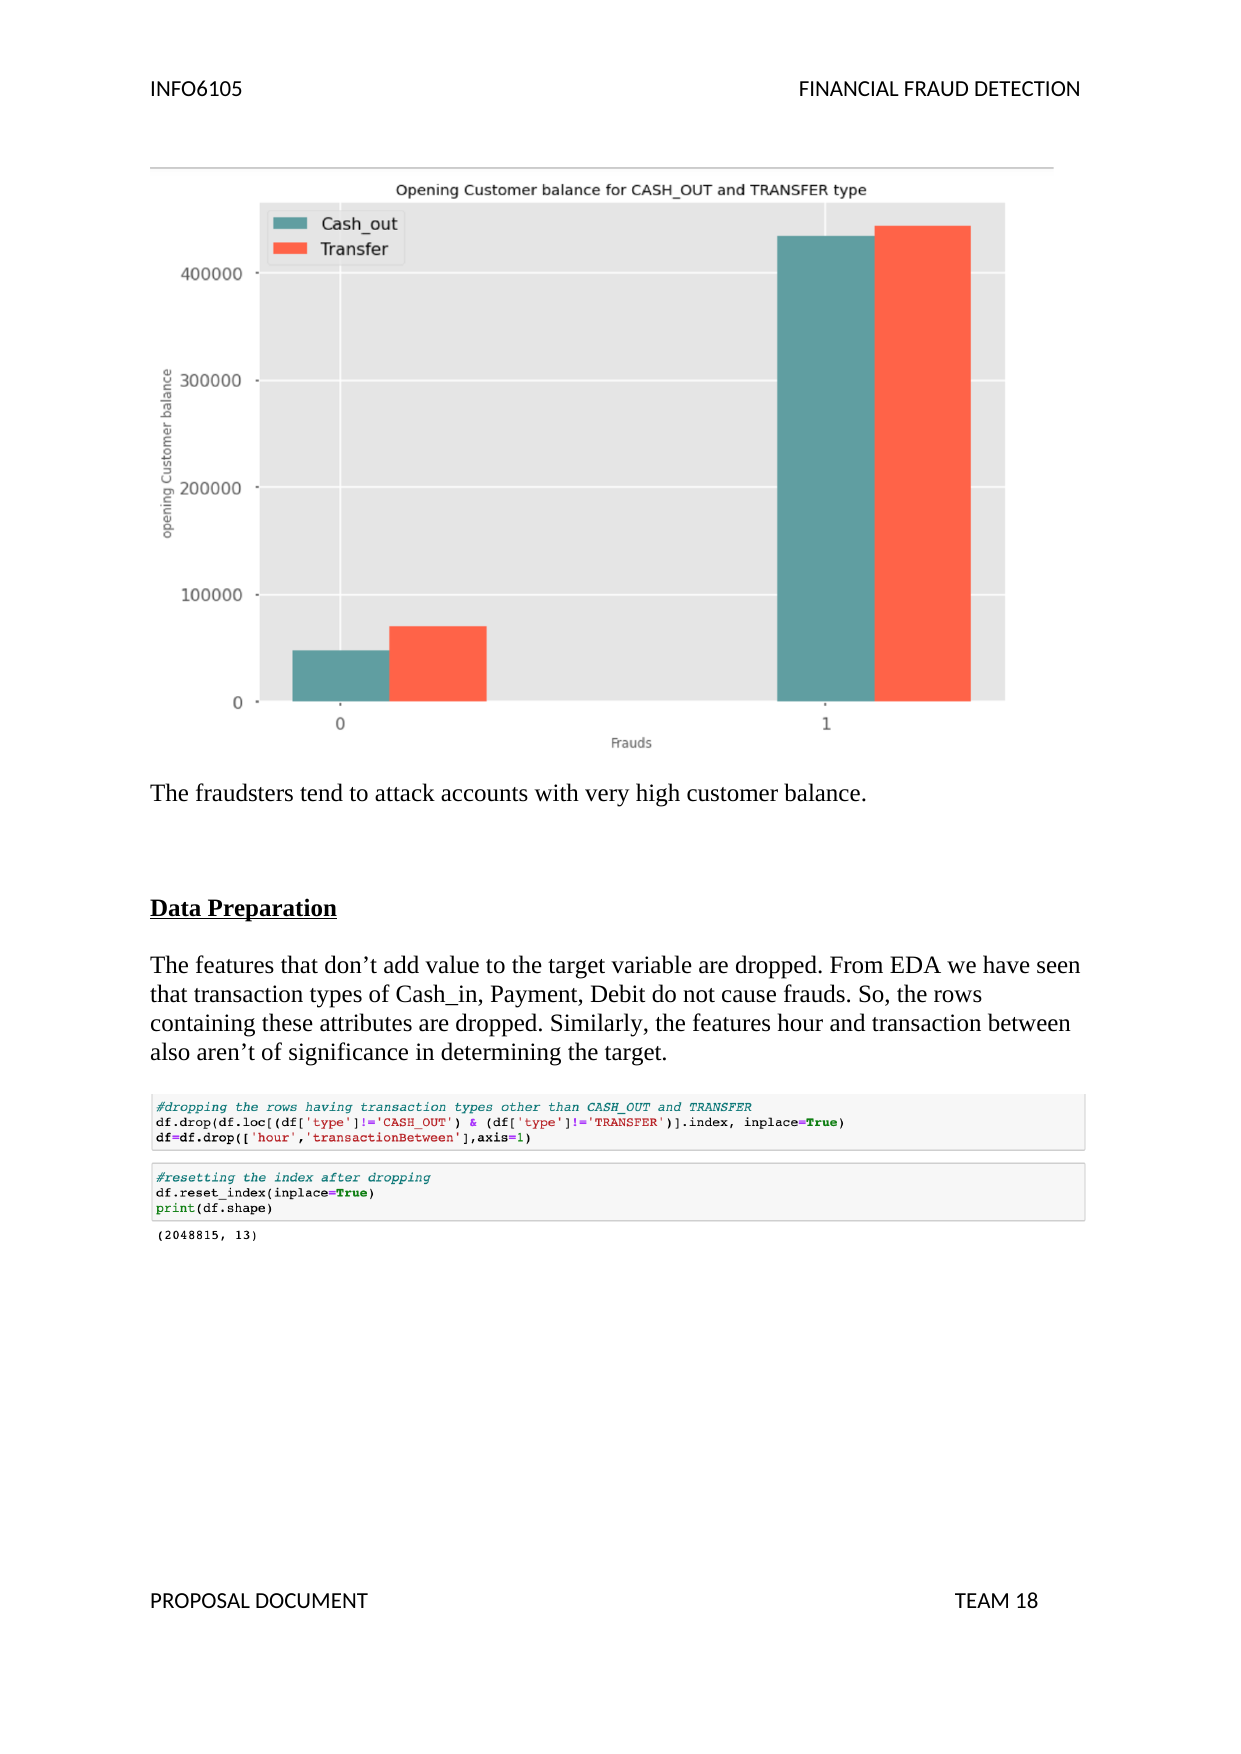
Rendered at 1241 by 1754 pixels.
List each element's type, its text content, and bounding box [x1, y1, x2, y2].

text The features that don’t add value to the target variable are dropped. From EDA we have seen that transaction types of Cash_in, Payment, Debit do not cause frauds. So, the rows containing these attributes are dropped. Similarly, the features hour and transaction between also aren’t of significance in determining the target. [150, 950, 1090, 1065]
text Data Preparation [150, 893, 1090, 922]
text The fraudsters tend to attack accounts with very high customer balance. [150, 778, 1090, 807]
picture [150, 167, 1054, 759]
picture [150, 1094, 1090, 1241]
